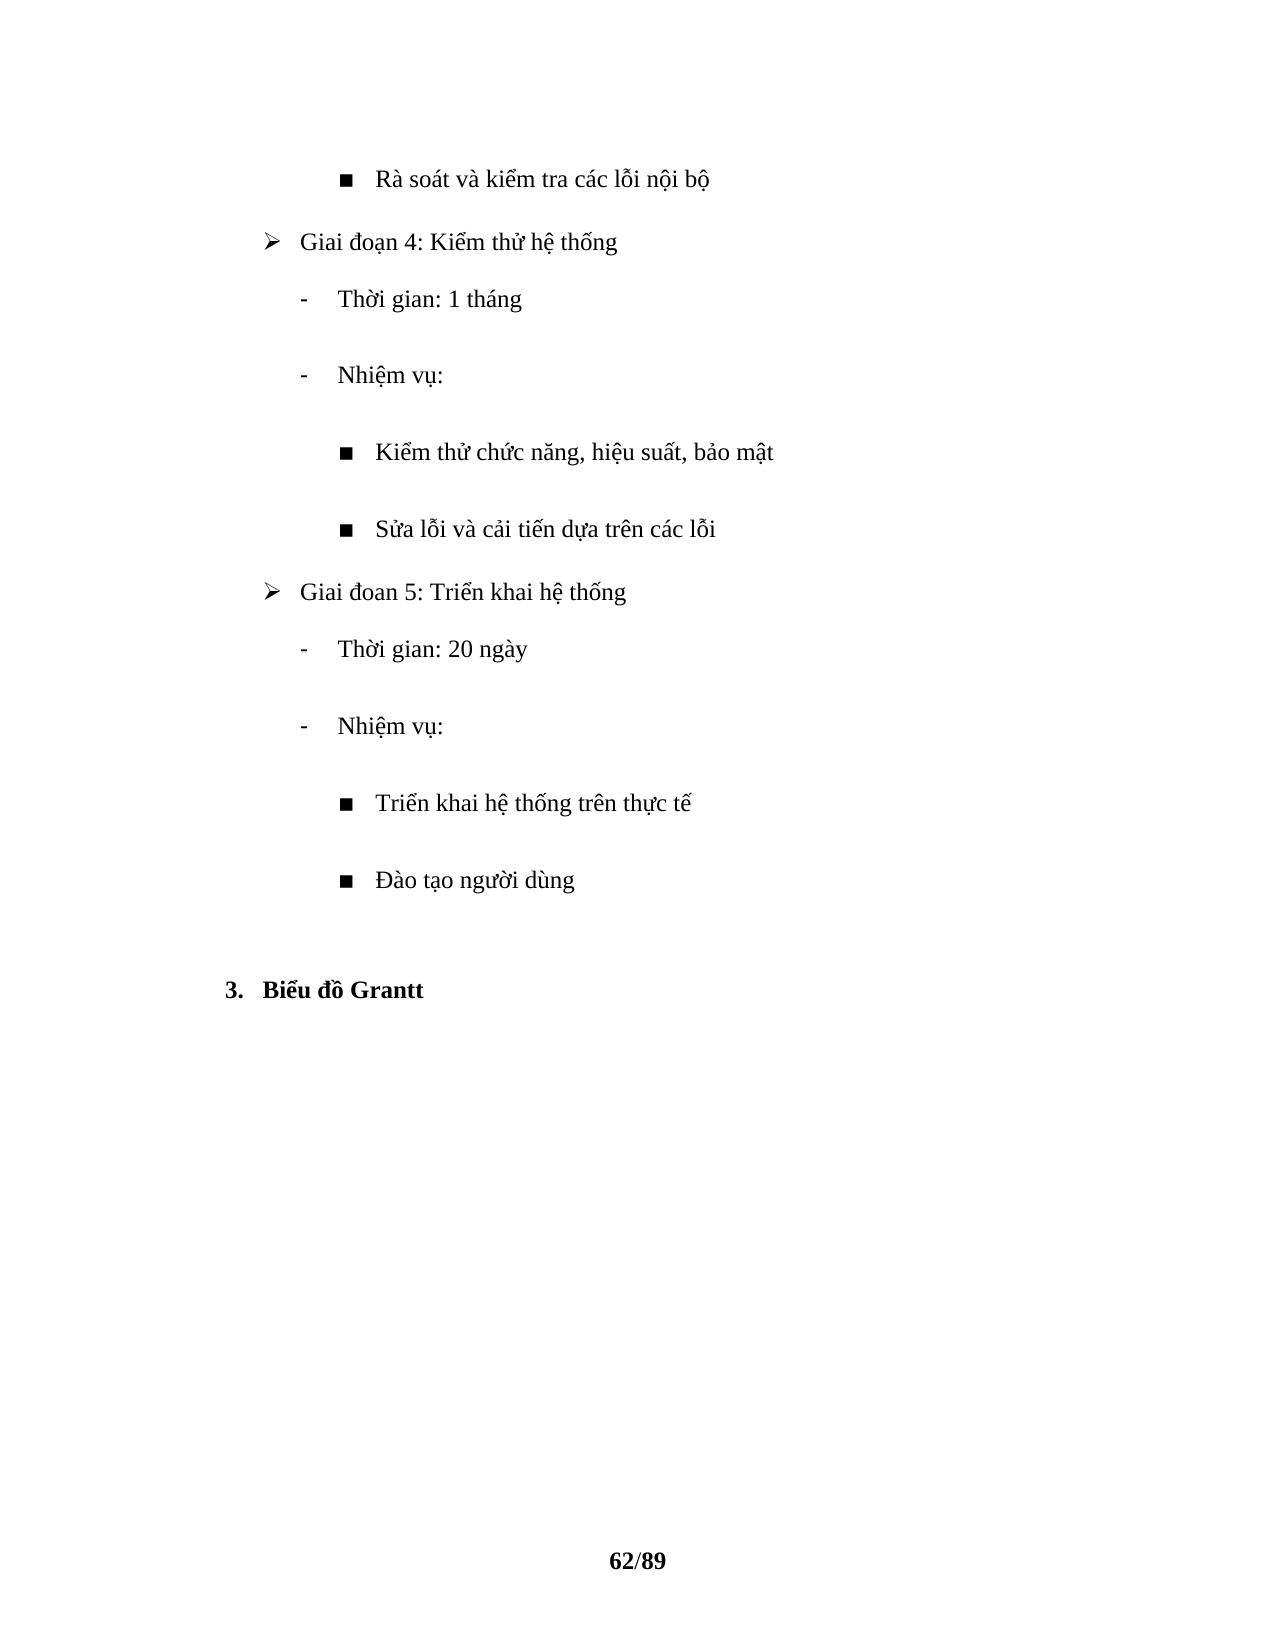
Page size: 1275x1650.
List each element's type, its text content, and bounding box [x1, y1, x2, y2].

list Thời gian: 1 tháng [300, 270, 1125, 321]
list Thời gian: 20 ngày [300, 621, 1125, 672]
list Nhiệm vụ: [300, 347, 1125, 398]
list Sửa lỗi và cải tiến dựa trên các lỗi [338, 501, 1125, 552]
list Giai đoạn 4: Kiểm thử hệ thống [262, 227, 1125, 256]
list Nhiệm vụ: [300, 697, 1125, 749]
list Rà soát và kiểm tra các lỗi nội bộ [338, 150, 1125, 201]
list Giai đoan 5: Triển khai hệ thống [262, 577, 1125, 606]
subtitle Biểu đồ Grantt [225, 975, 1125, 1004]
list Triển khai hệ thống trên thực tế [338, 774, 1125, 826]
list Kiểm thử chức năng, hiệu suất, bảo mật [338, 424, 1125, 475]
list Đào tạo người dùng [338, 851, 1125, 902]
